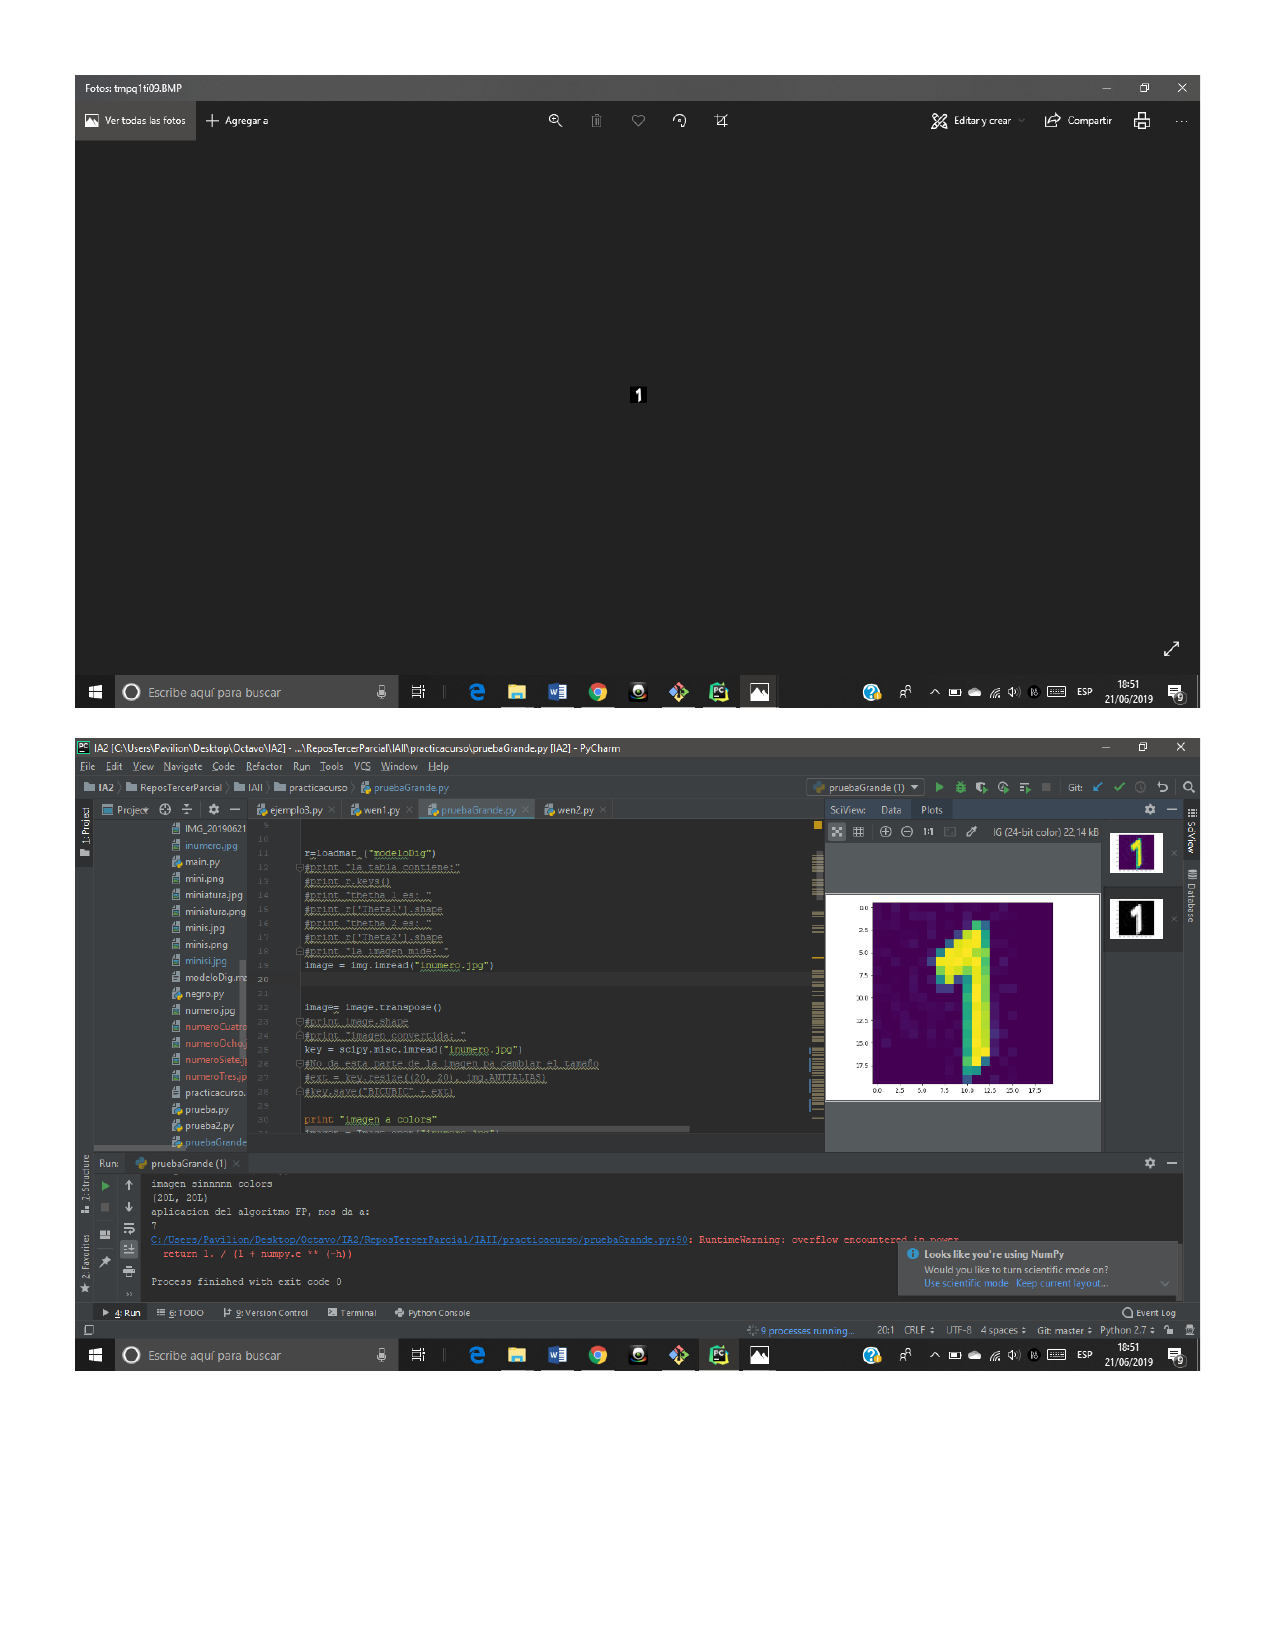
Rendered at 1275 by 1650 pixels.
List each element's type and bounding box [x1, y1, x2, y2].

picture [75, 738, 1200, 1371]
picture [75, 75, 1200, 708]
